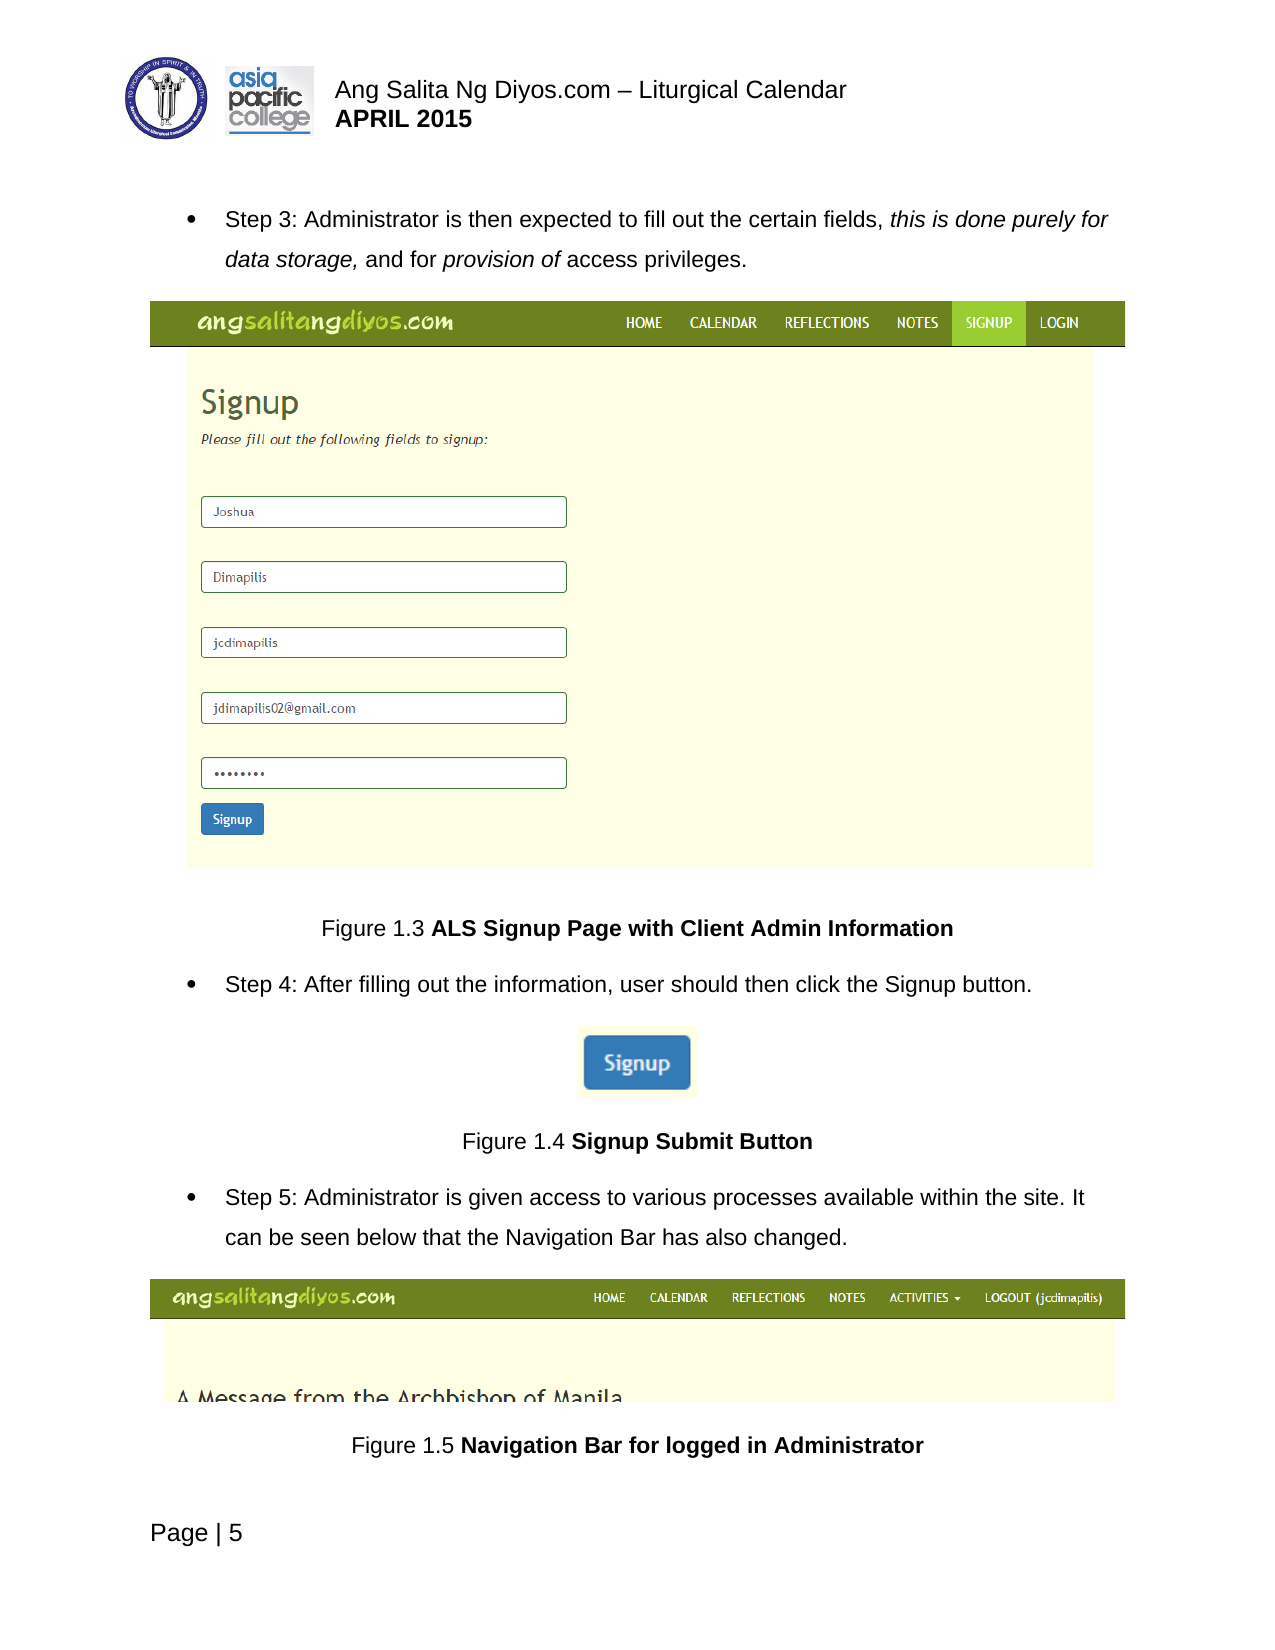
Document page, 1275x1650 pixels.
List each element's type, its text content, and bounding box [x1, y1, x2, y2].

list Step 4: After filling out the information, user should then click the Signup button. [187, 971, 1125, 997]
picture [121, 53, 211, 143]
list Step 5: Administrator is given access to various processes available within the site. It can be seen below that the Navigation Bar has also changed. [187, 1184, 1125, 1250]
picture [225, 66, 314, 136]
text Figure 1.5 Navigation Bar for logged in Administrator [150, 1432, 1125, 1458]
text Figure 1.4 Signup Submit Button [150, 1128, 1125, 1154]
text Figure 1.3 ALS Signup Page with Client Admin Information [150, 914, 1125, 941]
list Step 3: Administrator is then expected to fill out the certain fields, this is done purely for data storage, and for provision of access privileges. [187, 206, 1125, 272]
